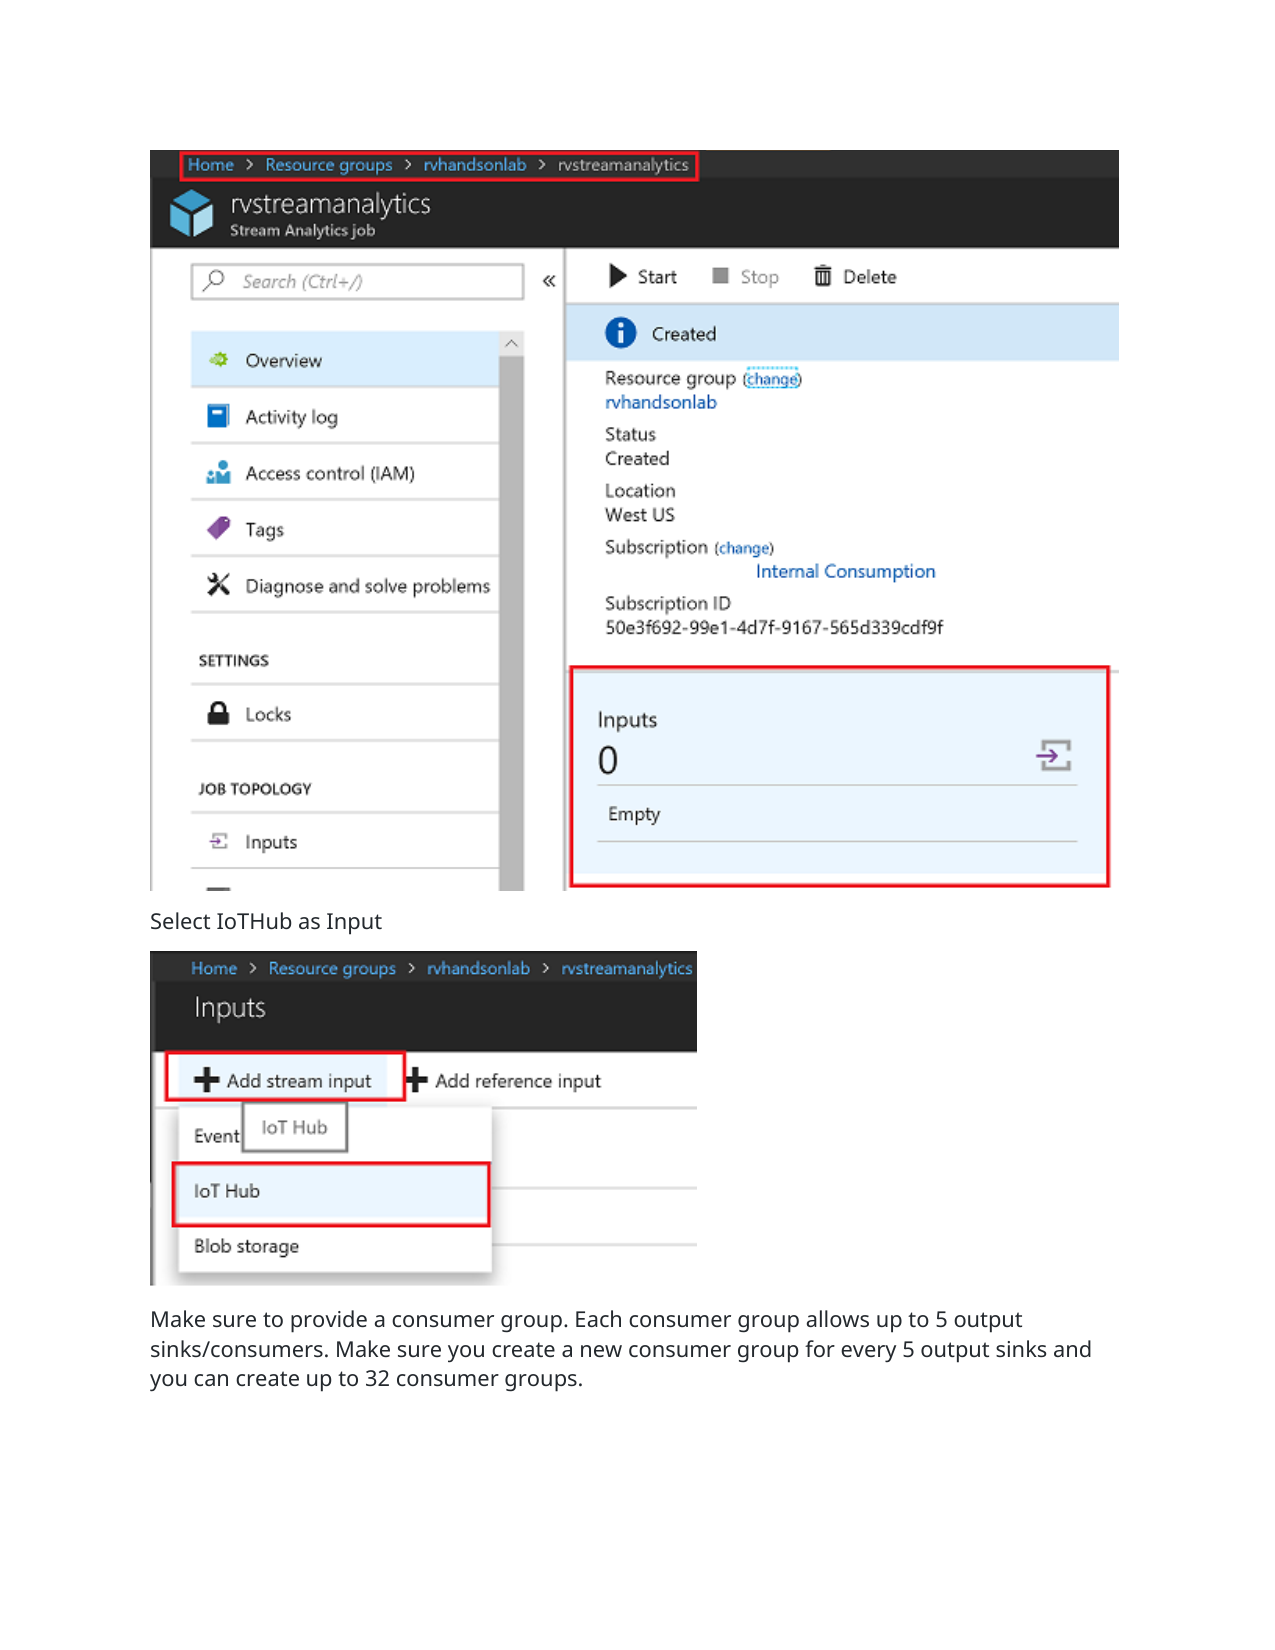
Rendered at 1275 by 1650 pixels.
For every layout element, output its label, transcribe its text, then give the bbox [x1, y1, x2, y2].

text Select IoTHub as Input [150, 906, 1125, 936]
picture [150, 150, 1119, 891]
text Make sure to provide a consumer group. Each consumer group allows up to 5 output sinks/consumers. Make sure you create a new consumer group for every 5 output sinks and you can create up to 32 consumer groups. [150, 1304, 1125, 1393]
picture [150, 951, 697, 1289]
